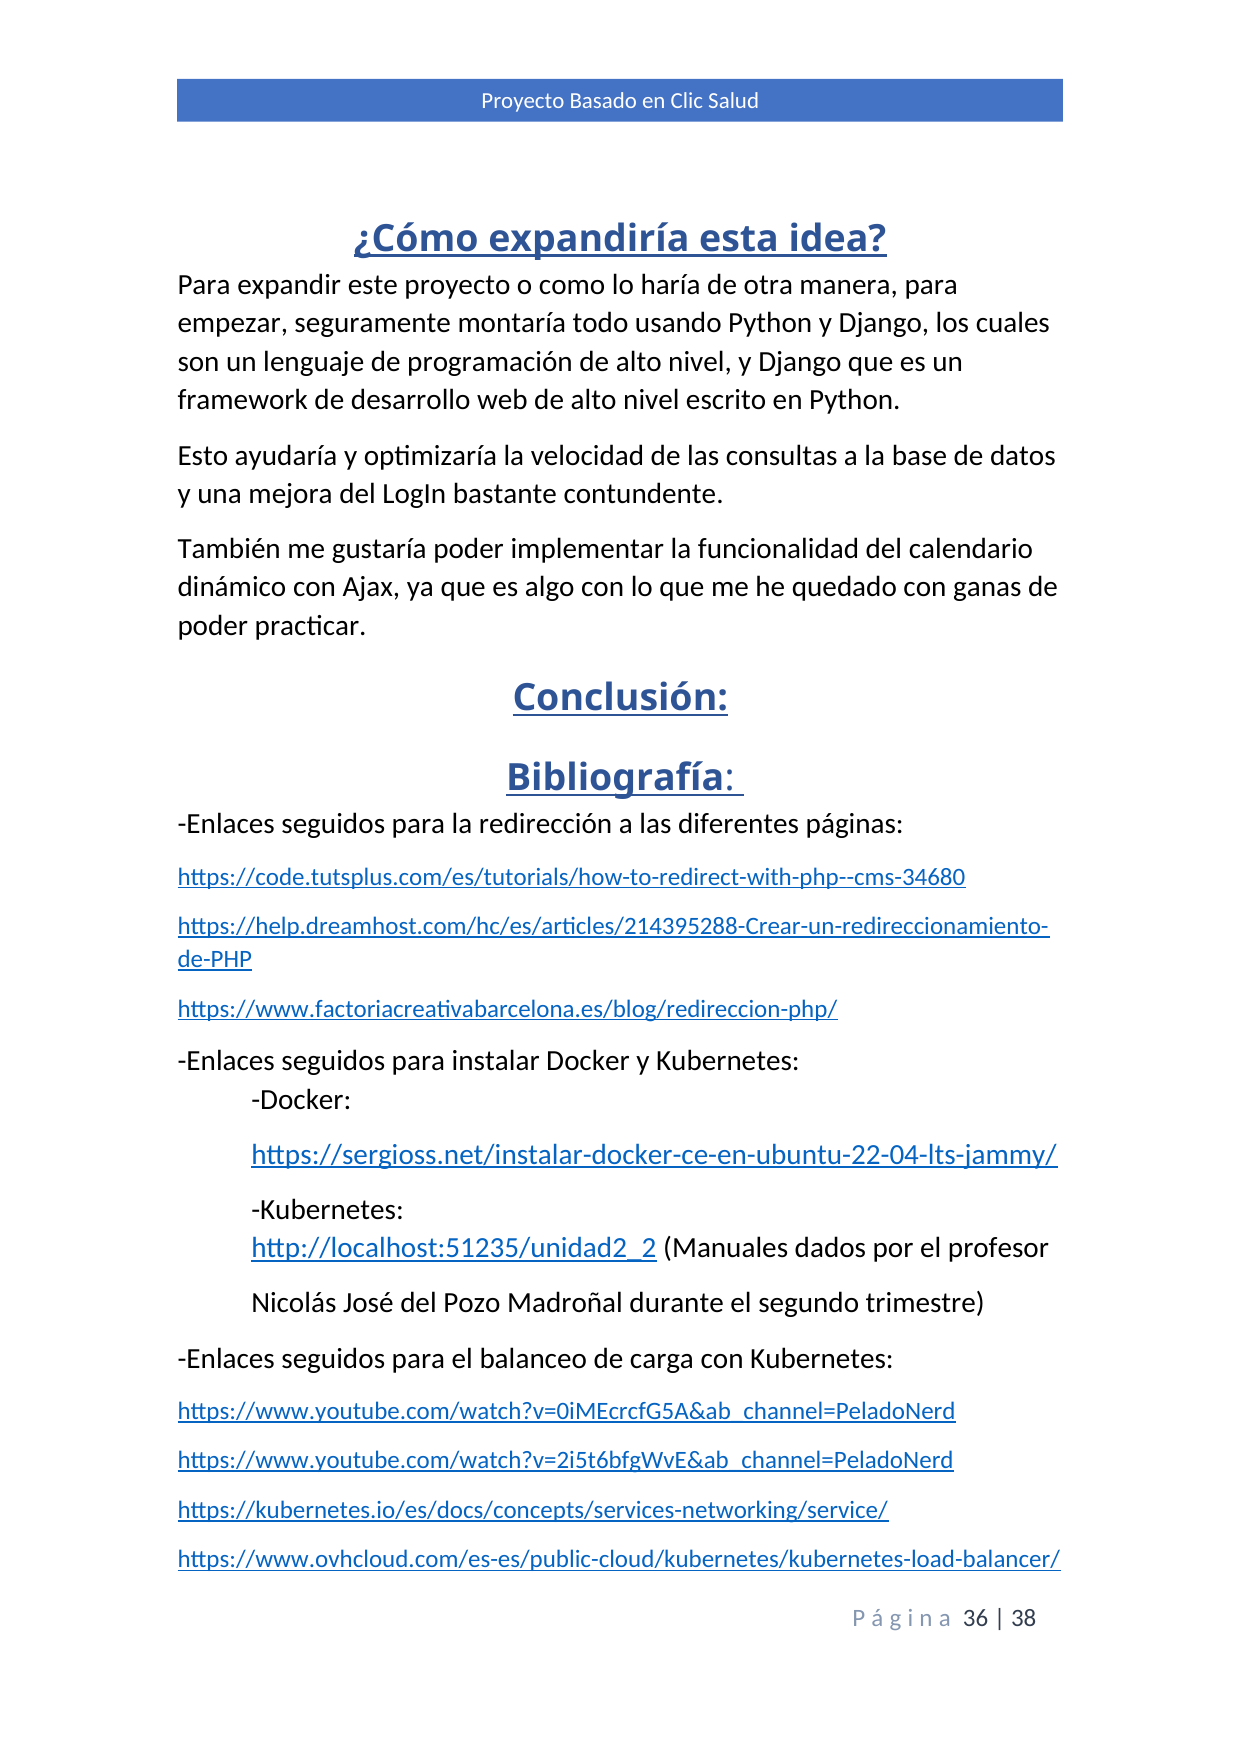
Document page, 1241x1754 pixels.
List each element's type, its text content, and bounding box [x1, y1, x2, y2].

text También me gustaría poder implementar la funcionalidad del calendario dinámico con Ajax, ya que es algo con lo que me he quedado con ganas de poder practicar. [177, 530, 1063, 643]
text https://kubernetes.io/es/docs/concepts/services-networking/service/ [177, 1494, 1063, 1524]
text -Kubernetes: http://localhost:51235/unidad2_2 (Manuales dados por el profesor [177, 1191, 1063, 1265]
text Esto ayudaría y optimizaría la velocidad de las consultas a la base de datos y una mejora del LogIn bastante contundente. [177, 437, 1063, 511]
text Para expandir este proyecto o como lo haría de otra manera, para empezar, seguramente montaría todo usando Python y Django, los cuales son un lenguaje de programación de alto nivel, y Django que es un framework de desarrollo web de alto nivel escrito en Python. [177, 266, 1063, 417]
text https://www.youtube.com/watch?v=2i5t6bfgWvE&ab_channel=PeladoNerd [177, 1444, 1063, 1475]
text -Enlaces seguidos para instalar Docker y Kubernetes: -Docker: [177, 1042, 1063, 1116]
text Nicolás José del Pozo Madroñal durante el segundo trimestre) [177, 1284, 1063, 1320]
text https://www.youtube.com/watch?v=0iMEcrcfG5A&ab_channel=PeladoNerd [177, 1395, 1063, 1425]
text https://www.factoriacreativabarcelona.es/blog/redireccion-php/ [177, 993, 1063, 1023]
text -Enlaces seguidos para la redirección a las diferentes páginas: [177, 806, 1063, 841]
text https://sergioss.net/instalar-docker-ce-en-ubuntu-22-04-lts-jammy/ [177, 1136, 1063, 1172]
text -Enlaces seguidos para el balanceo de carga con Kubernetes: [177, 1340, 1063, 1375]
text https://www.ovhcloud.com/es-es/public-cloud/kubernetes/kubernetes-load-balancer/ [177, 1543, 1063, 1574]
text https://help.dreamhost.com/hc/es/articles/214395288-Crear-un-redireccionamiento-de-PHP [177, 910, 1063, 974]
subtitle ¿Cómo expandiría esta idea? [177, 211, 1063, 262]
text https://code.tutsplus.com/es/tutorials/how-to-redirect-with-php--cms-34680 [177, 861, 1063, 891]
subtitle Bibliografía: [177, 751, 1063, 802]
subtitle Conclusión: [177, 670, 1063, 721]
